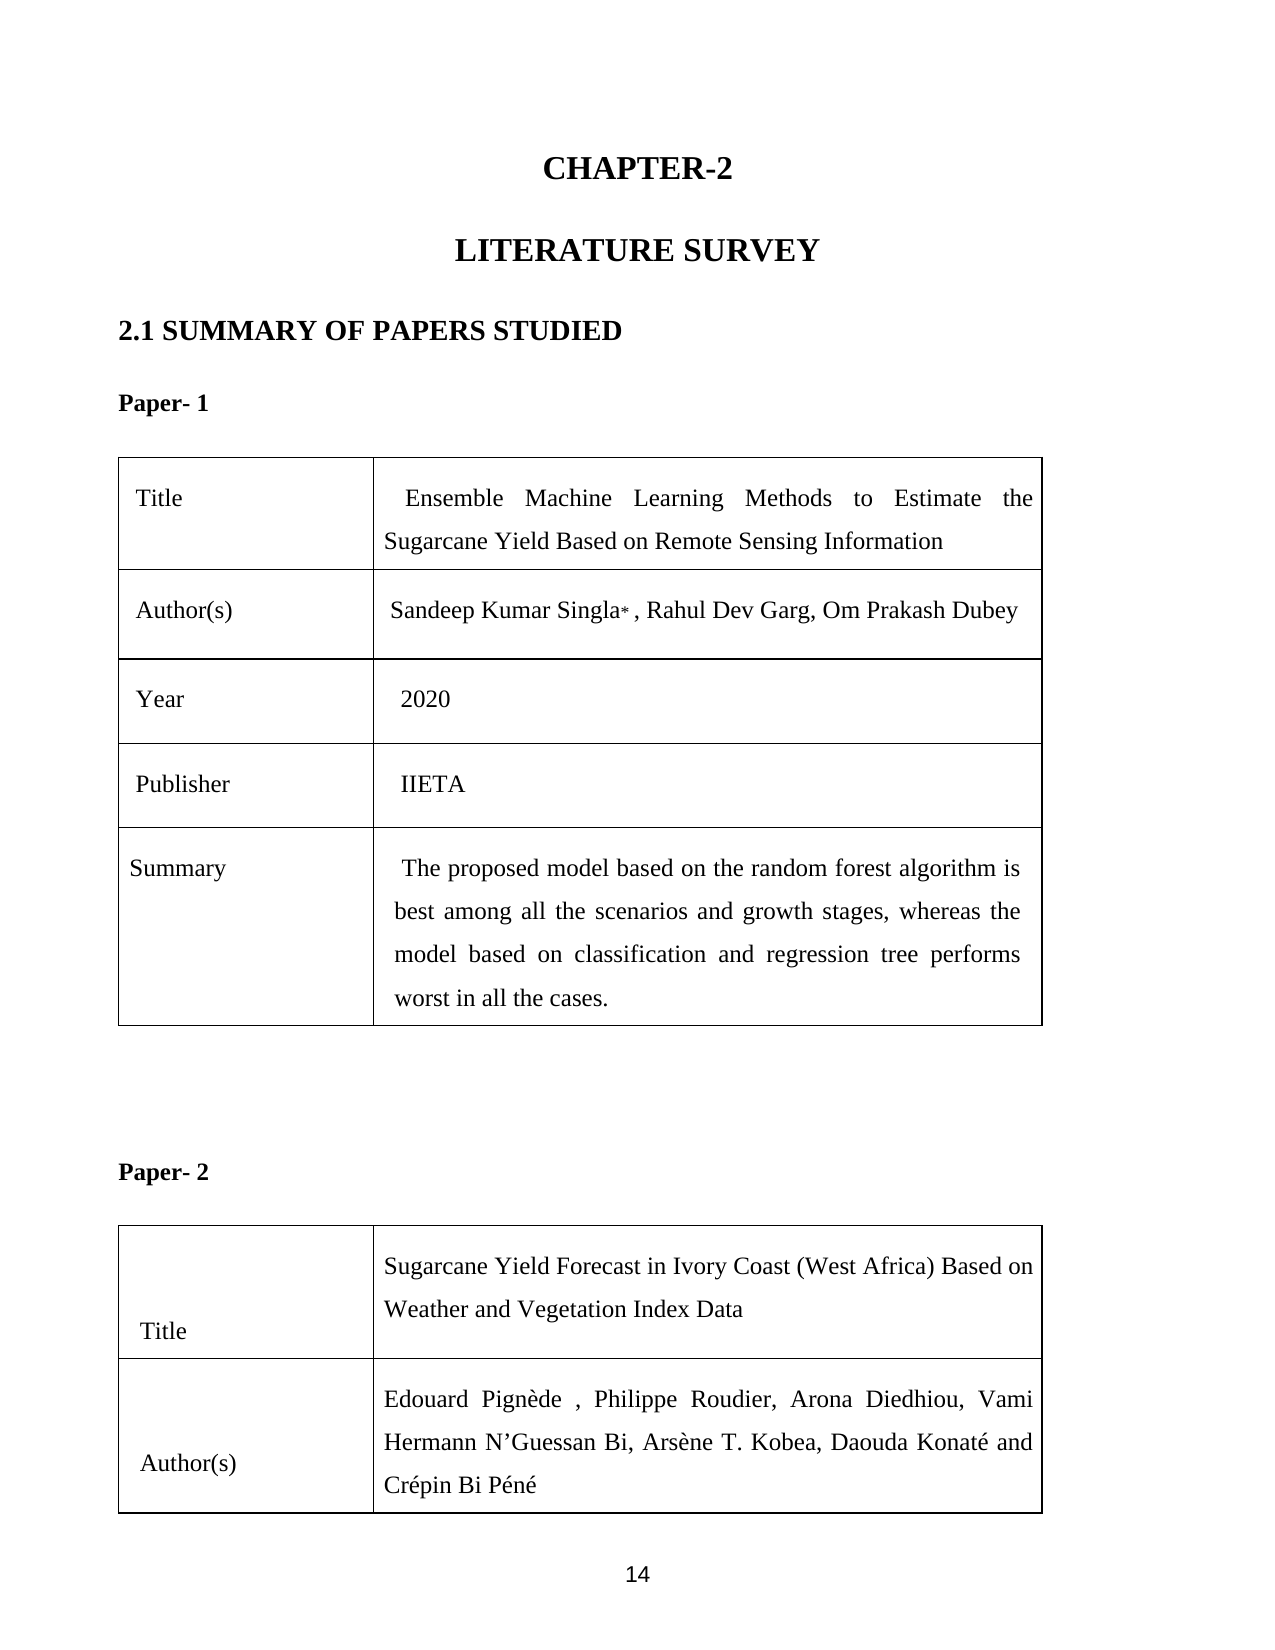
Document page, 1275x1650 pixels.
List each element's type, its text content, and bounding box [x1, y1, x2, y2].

table_cell Edouard Pignède , Philippe Roudier, Arona Diedhiou, Vami Hermann N’Guessan Bi, Arsène T. Kobea, Daouda Konaté and Crépin Bi Péné [374, 1359, 1041, 1512]
text LITERATURE SURVEY [118, 231, 1157, 269]
table_header Sugarcane Yield Forecast in Ivory Coast (West Africa) Based on Weather and Vegetation Index Data [374, 1226, 1041, 1358]
table_cell Publisher [119, 744, 373, 827]
text CHAPTER-2 [118, 148, 1157, 187]
table_cell Sandeep Kumar Singla* , Rahul Dev Garg, Om Prakash Dubey [374, 570, 1041, 658]
table_cell Author(s) [119, 570, 373, 658]
text Paper- 2 [118, 1157, 1157, 1186]
table_cell Year [119, 660, 373, 743]
table_cell The proposed model based on the random forest algorithm is best among all the scenarios and growth stages, whereas the model based on classification and regression tree performs worst in all the cases. [374, 828, 1041, 1024]
text 2.1 SUMMARY OF PAPERS STUDIED [118, 313, 1157, 347]
table_header Title [119, 458, 373, 569]
table_cell Summary [119, 828, 373, 1024]
table_header Title [119, 1226, 373, 1358]
table_cell IIETA [374, 744, 1041, 827]
table_cell Author(s) [119, 1359, 373, 1512]
table_cell 2020 [374, 660, 1041, 743]
table_header Ensemble Machine Learning Methods to Estimate the Sugarcane Yield Based on Remote Sensing Information [374, 458, 1041, 569]
text Paper- 1 [118, 388, 1157, 417]
